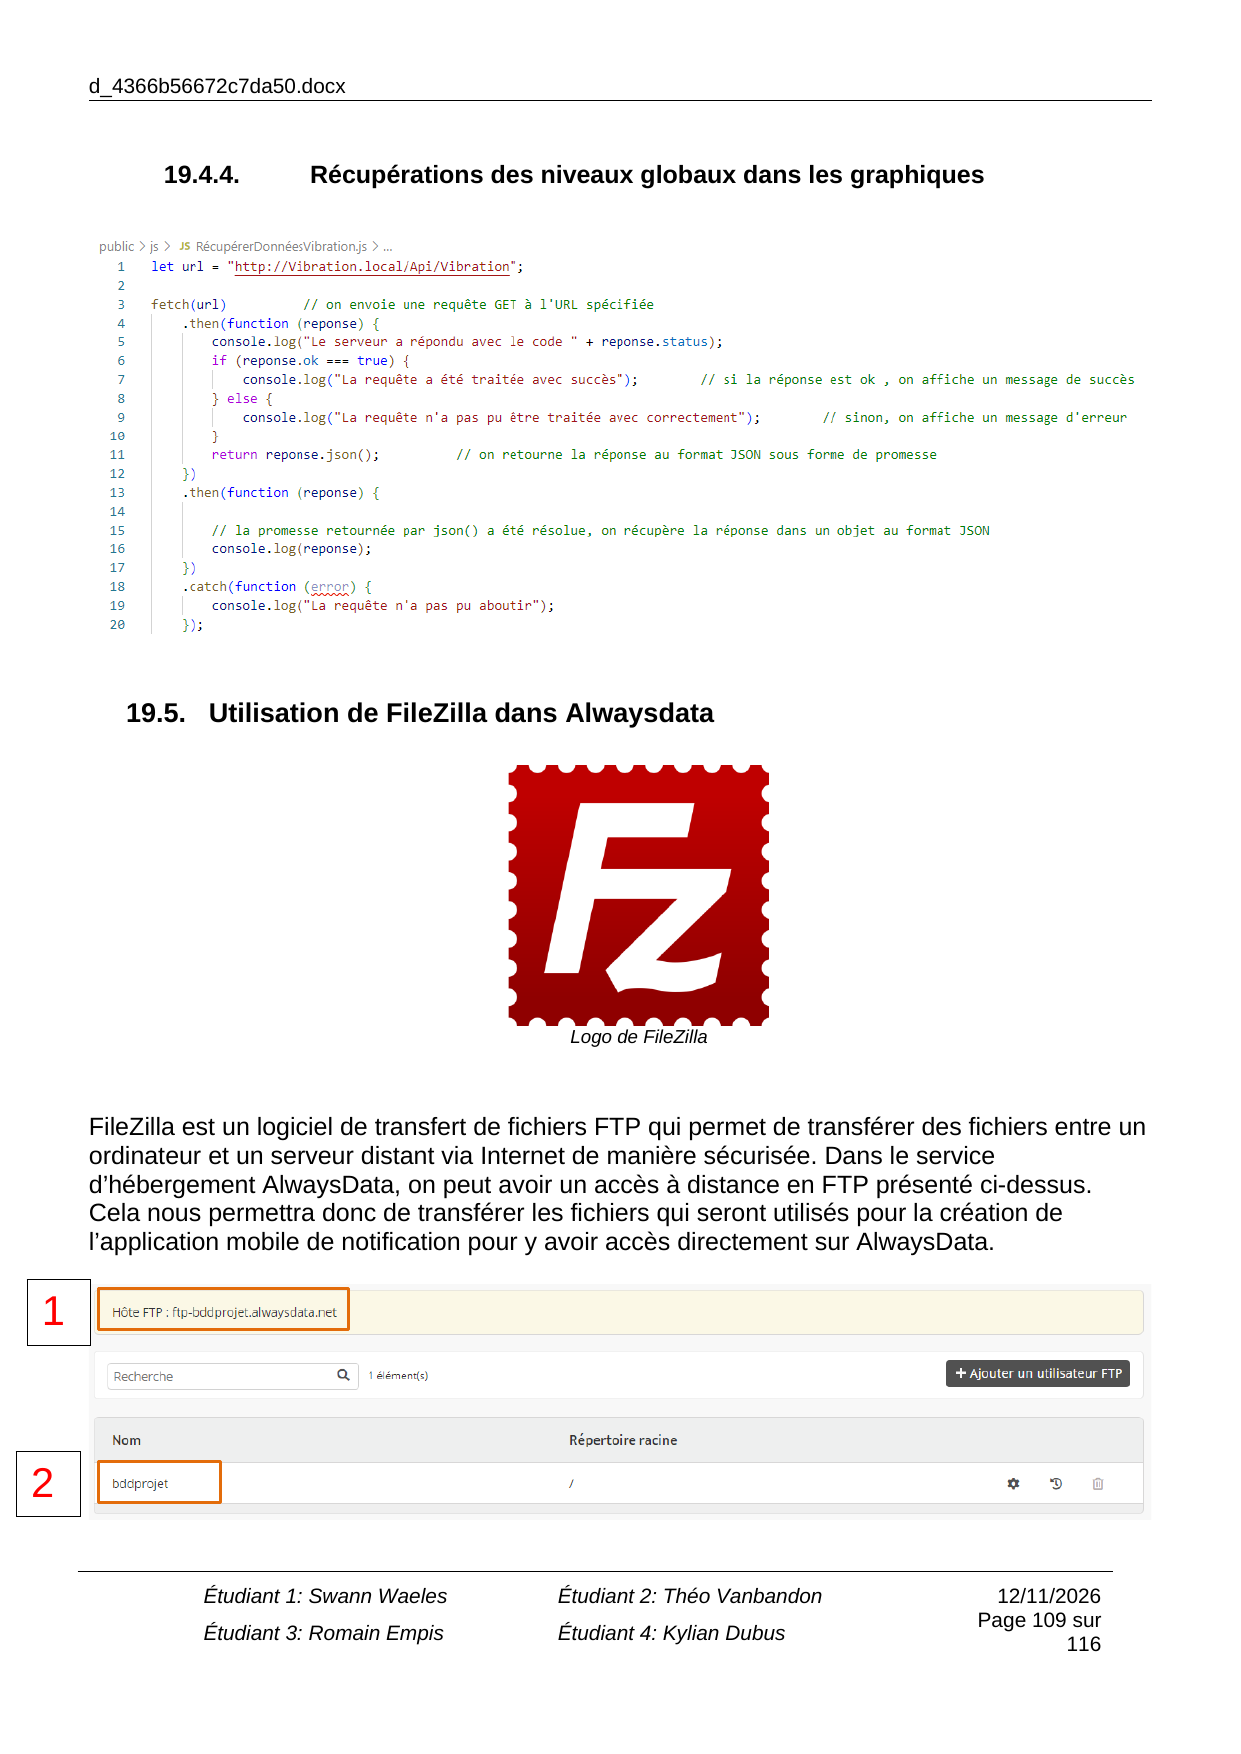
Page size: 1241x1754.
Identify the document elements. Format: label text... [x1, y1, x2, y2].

text FileZilla est un logiciel de transfert de fichiers FTP qui permet de transférer des fichiers entre un ordinateur et un serveur distant via Internet de manière sécurisée. Dans le service d’hébergement AlwaysData, on peut avoir un accès à distance en FTP présenté ci-dessus. Cela nous permettra donc de transférer les fichiers qui seront utilisés pour la création de l’application mobile de notification pour y avoir accès directement sur AlwaysData. [89, 1112, 1152, 1256]
picture [88, 1284, 1152, 1520]
subtitle Récupérations des niveaux globaux dans les graphiques [164, 160, 1152, 189]
text Logo de FileZilla [126, 1025, 1152, 1047]
picture [508, 765, 769, 1026]
subtitle Utilisation de FileZilla dans Alwaysdata [126, 697, 1152, 728]
picture [88, 236, 1152, 637]
